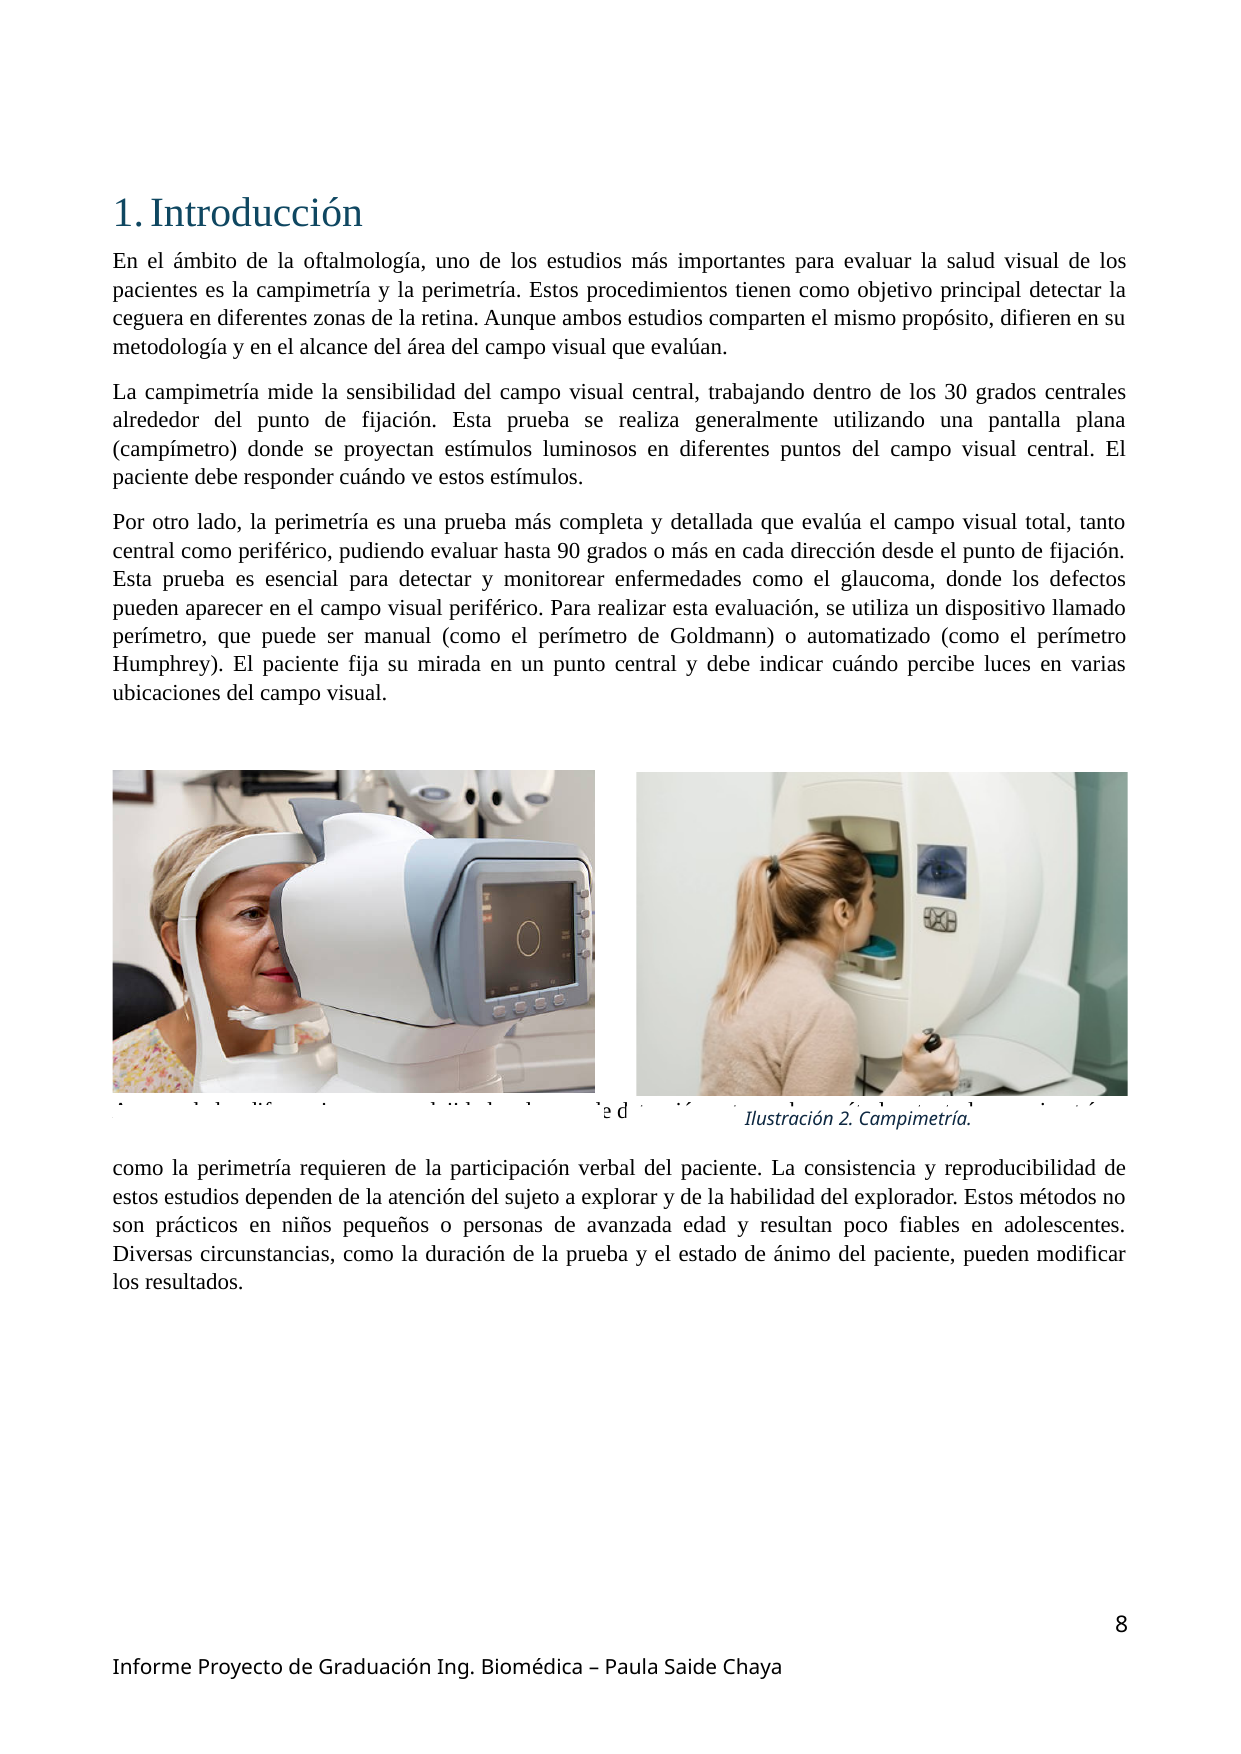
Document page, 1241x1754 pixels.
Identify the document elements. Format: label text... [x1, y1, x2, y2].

text Por otro lado, la perimetría es una prueba más completa y detallada que evalúa el campo visual total, tanto central como periférico, pudiendo evaluar hasta 90 grados o más en cada dirección desde el punto de fijación. Esta prueba es esencial para detectar y monitorear enfermedades como el glaucoma, donde los defectos pueden aparecer en el campo visual periférico. Para realizar esta evaluación, se utiliza un dispositivo llamado perímetro, que puede ser manual (como el perímetro de Goldmann) o automatizado (como el perímetro Humphrey). El paciente fija su mirada en un punto central y debe indicar cuándo percibe luces en varias ubicaciones del campo visual. [112, 508, 1128, 705]
text En el ámbito de la oftalmología, uno de los estudios más importantes para evaluar la salud visual de los pacientes es la campimetría y la perimetría. Estos procedimientos tienen como objetivo principal detectar la ceguera en diferentes zonas de la retina. Aunque ambos estudios comparten el mismo propósito, difieren en su metodología y en el alcance del área del campo visual que evalúan. [112, 247, 1128, 359]
subtitle Introducción [112, 187, 1128, 235]
picture [636, 772, 1128, 1096]
picture [112, 770, 595, 1093]
text La campimetría mide la sensibilidad del campo visual central, trabajando dentro de los 30 grados centrales alrededor del punto de fijación. Esta prueba se realiza generalmente utilizando una pantalla plana (campímetro) donde se proyectan estímulos luminosos en diferentes puntos del campo visual central. El paciente debe responder cuándo ve estos estímulos. [112, 378, 1128, 489]
